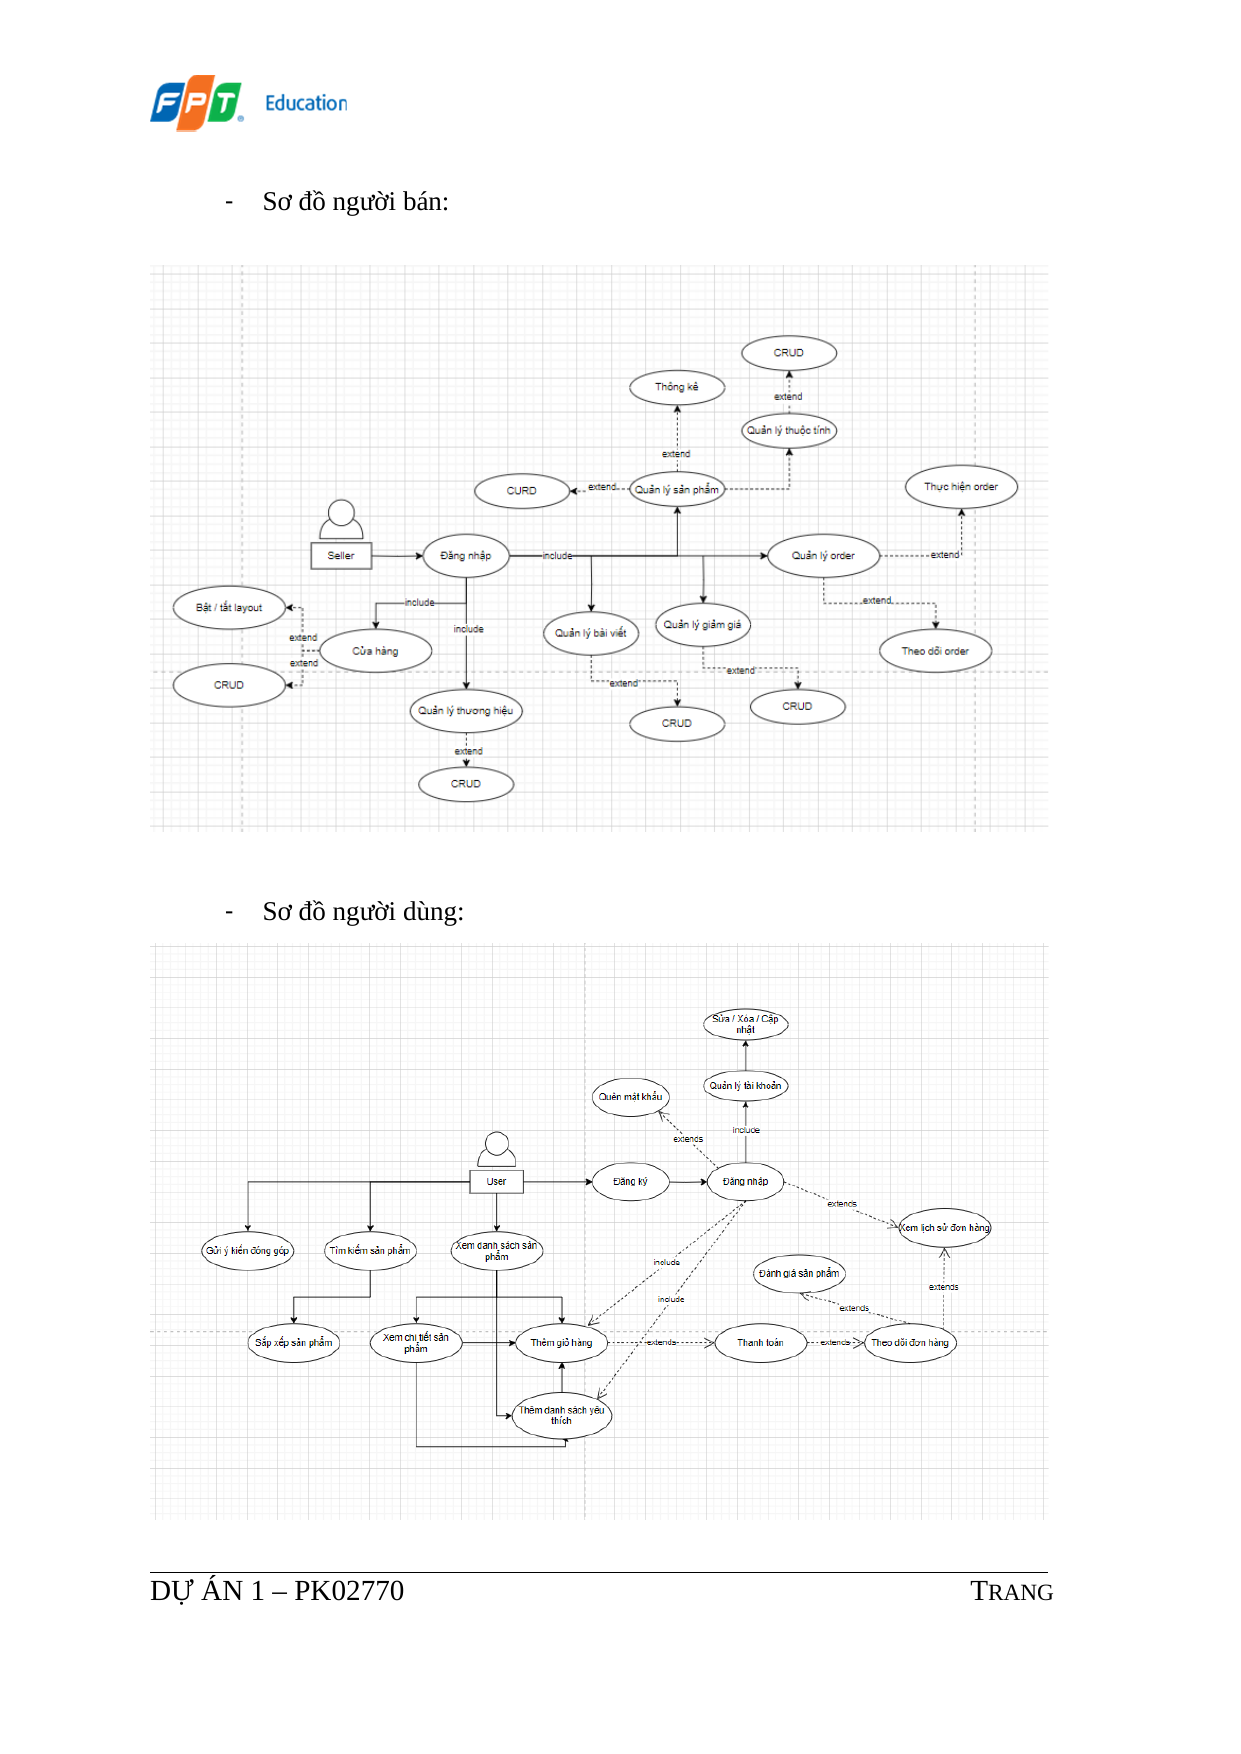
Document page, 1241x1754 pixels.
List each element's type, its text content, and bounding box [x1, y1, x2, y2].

picture [150, 75, 347, 132]
list Sơ đồ người bán: [225, 184, 1048, 217]
picture [150, 943, 1049, 1520]
list Sơ đồ người dùng: [225, 894, 1048, 927]
picture [150, 265, 1049, 832]
